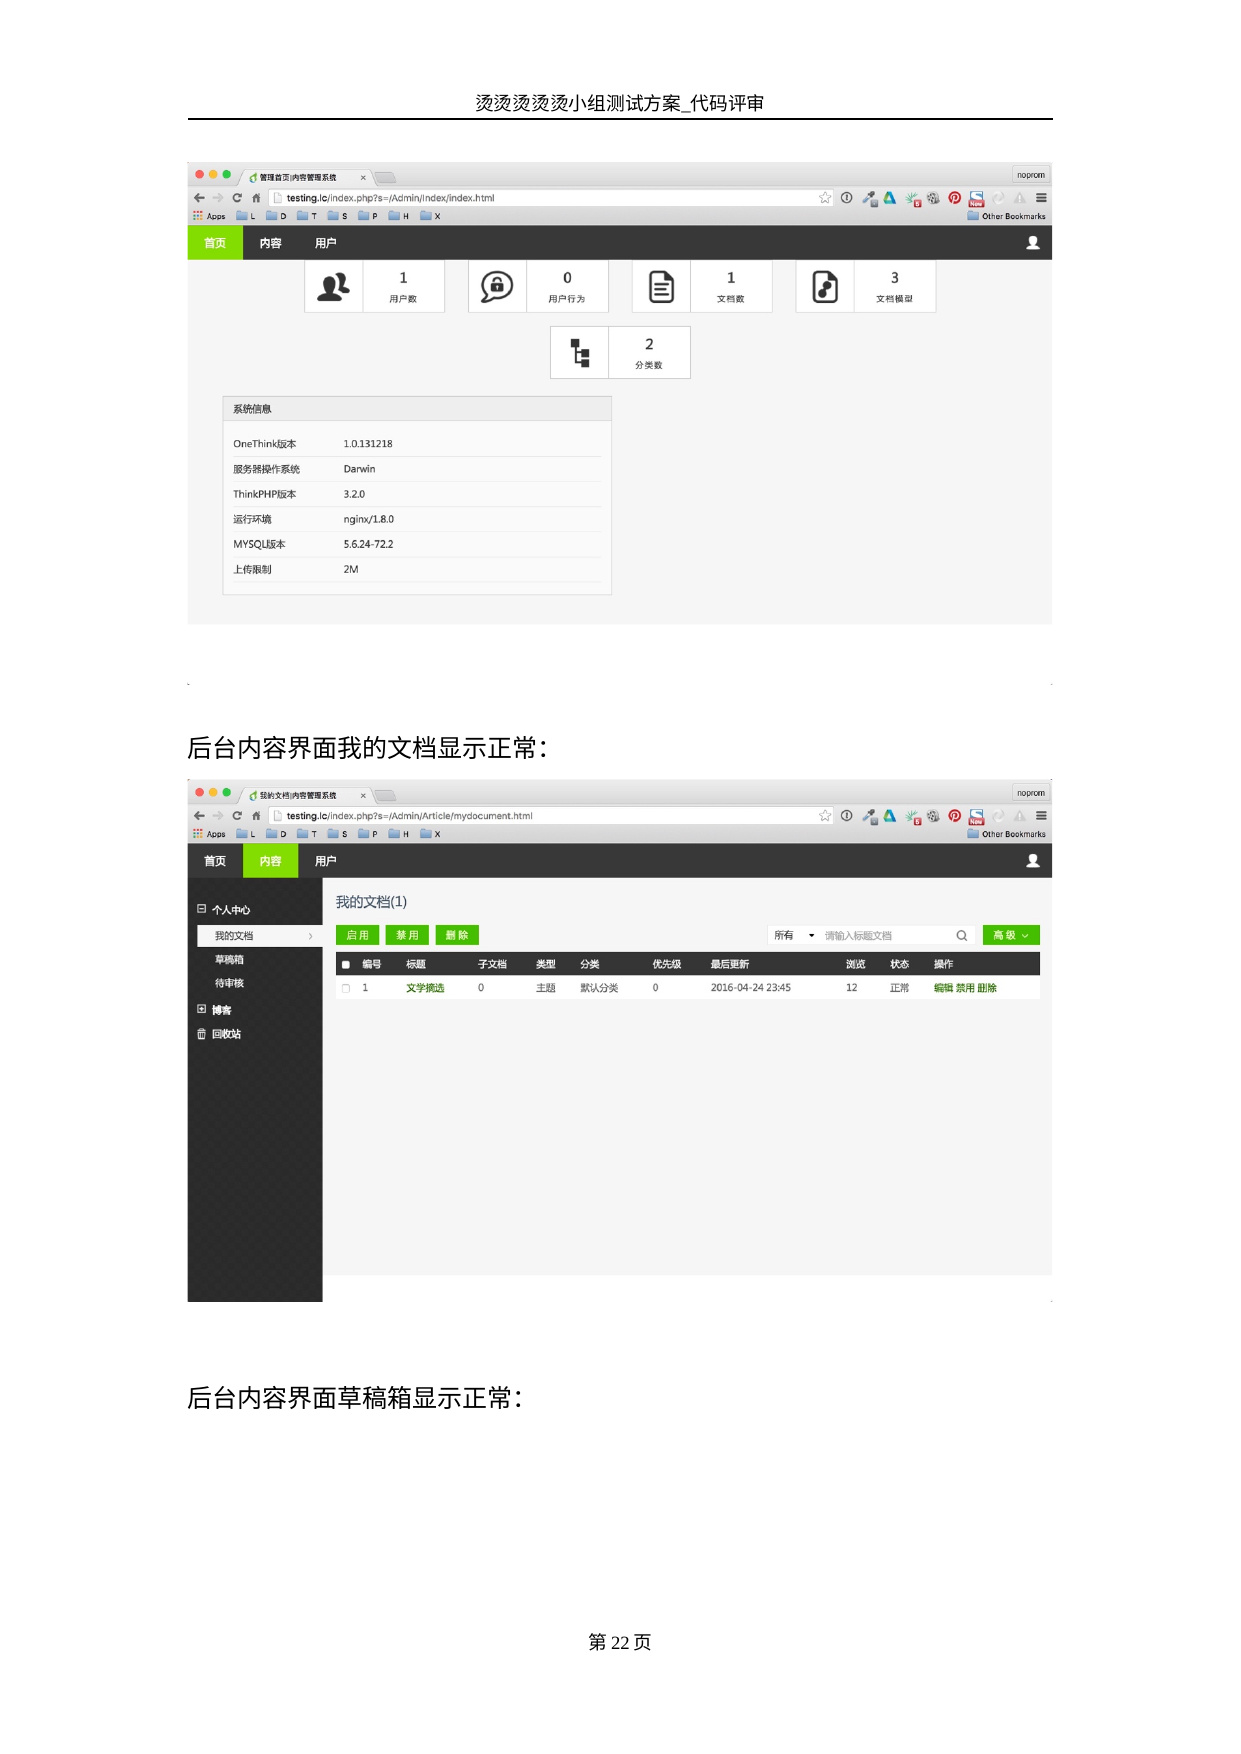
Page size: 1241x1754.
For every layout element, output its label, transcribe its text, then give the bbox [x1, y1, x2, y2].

text 后台内容界面我的文档显示正常： [187, 714, 1053, 779]
picture [187, 779, 1053, 1302]
text 后台内容界面草稿箱显示正常： [187, 1364, 1053, 1429]
picture [187, 162, 1053, 685]
